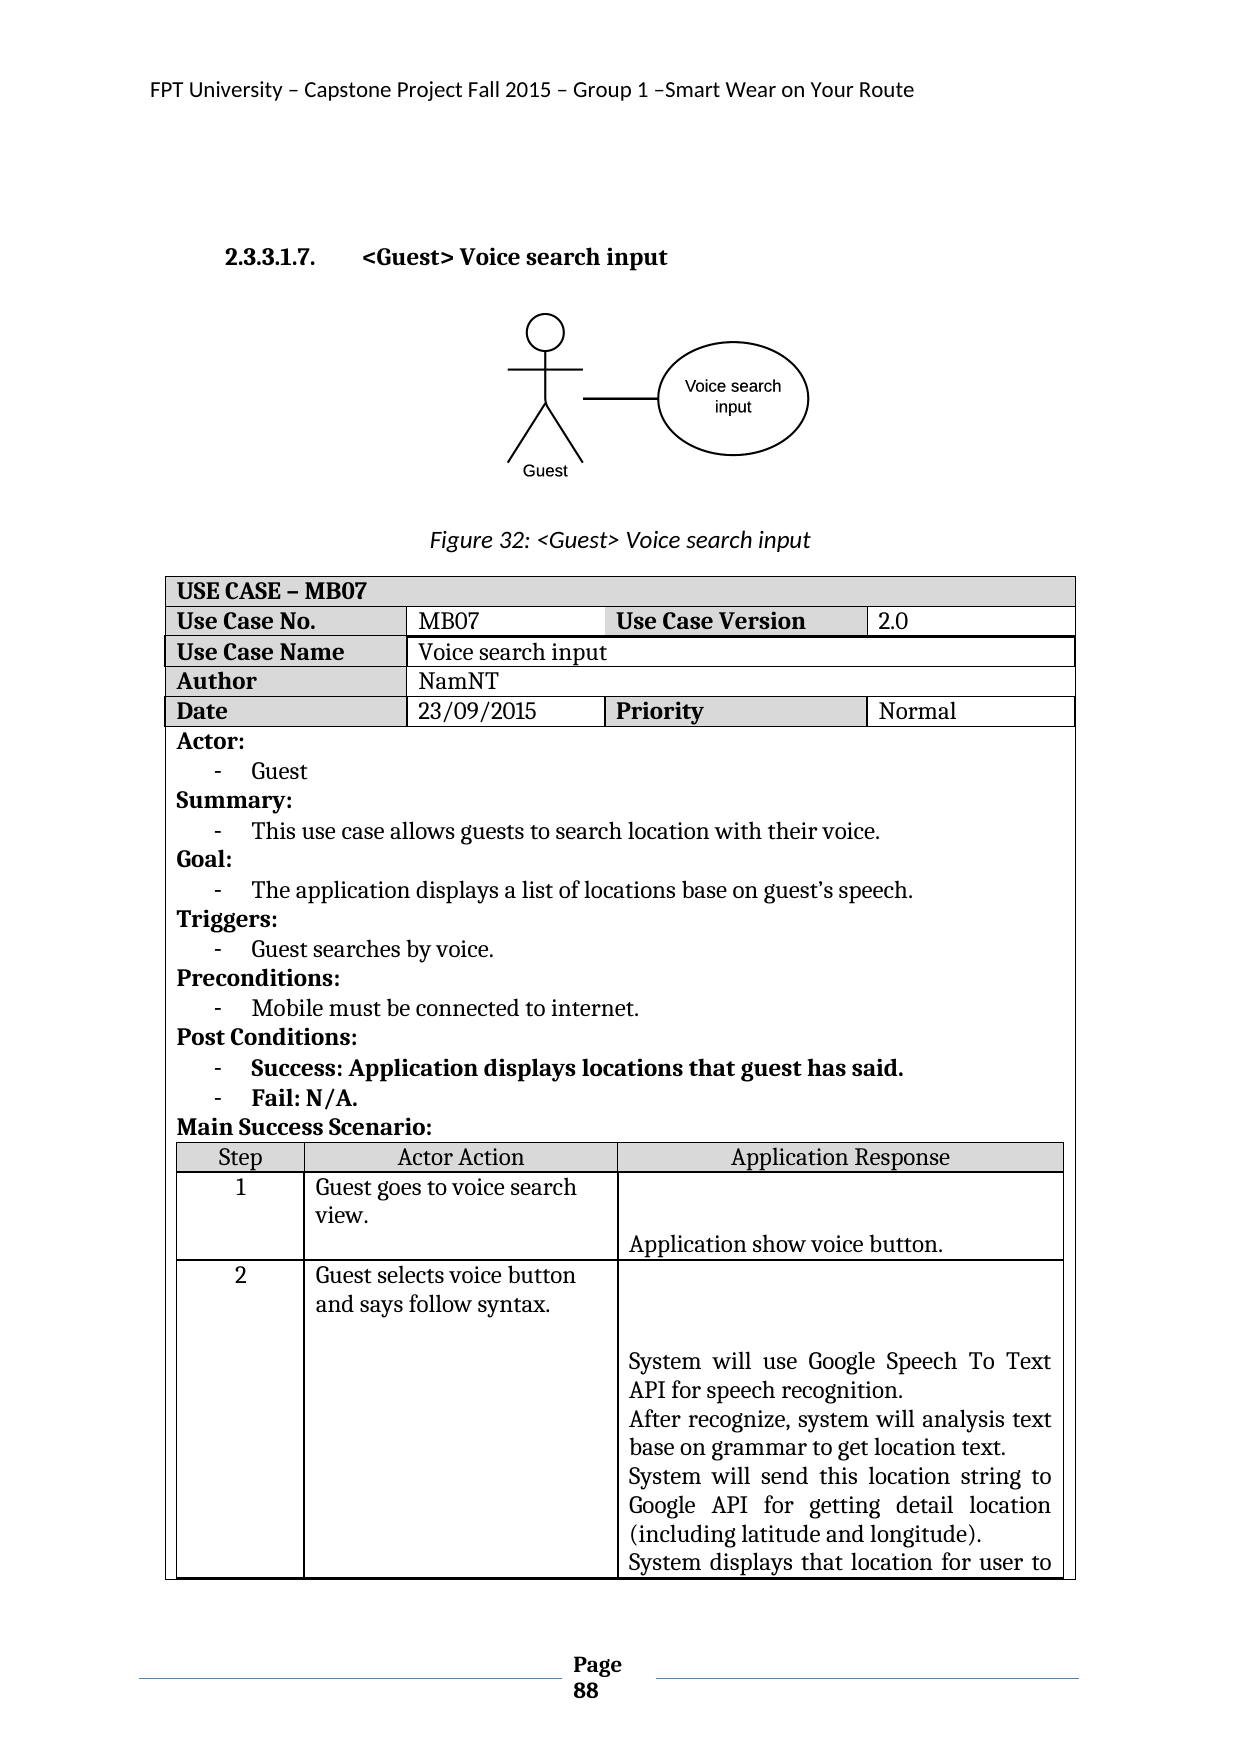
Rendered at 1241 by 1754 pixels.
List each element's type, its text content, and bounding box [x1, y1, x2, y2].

table_cell 23/09/2015 [408, 697, 604, 726]
table_cell Date [166, 697, 406, 726]
table_cell Author [166, 667, 406, 696]
table_cell Use Case No. [166, 607, 406, 635]
table_cell MB07 [407, 607, 604, 635]
table_cell 2.0 [868, 607, 1075, 635]
picture [395, 276, 845, 521]
table_cell Voice search input [408, 638, 1074, 666]
text Figure 32: <Guest> Voice search input [150, 524, 1090, 555]
table_cell Use Case Version [605, 607, 867, 635]
table_cell NamNT [407, 667, 1075, 696]
table_header USE CASE – MB07 [166, 577, 1075, 606]
subtitle <Guest> Voice search input [225, 243, 1090, 272]
table_cell Priority [606, 697, 866, 726]
table_cell Normal [868, 697, 1074, 726]
table_cell Use Case Name [166, 636, 406, 666]
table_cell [166, 727, 1075, 1579]
